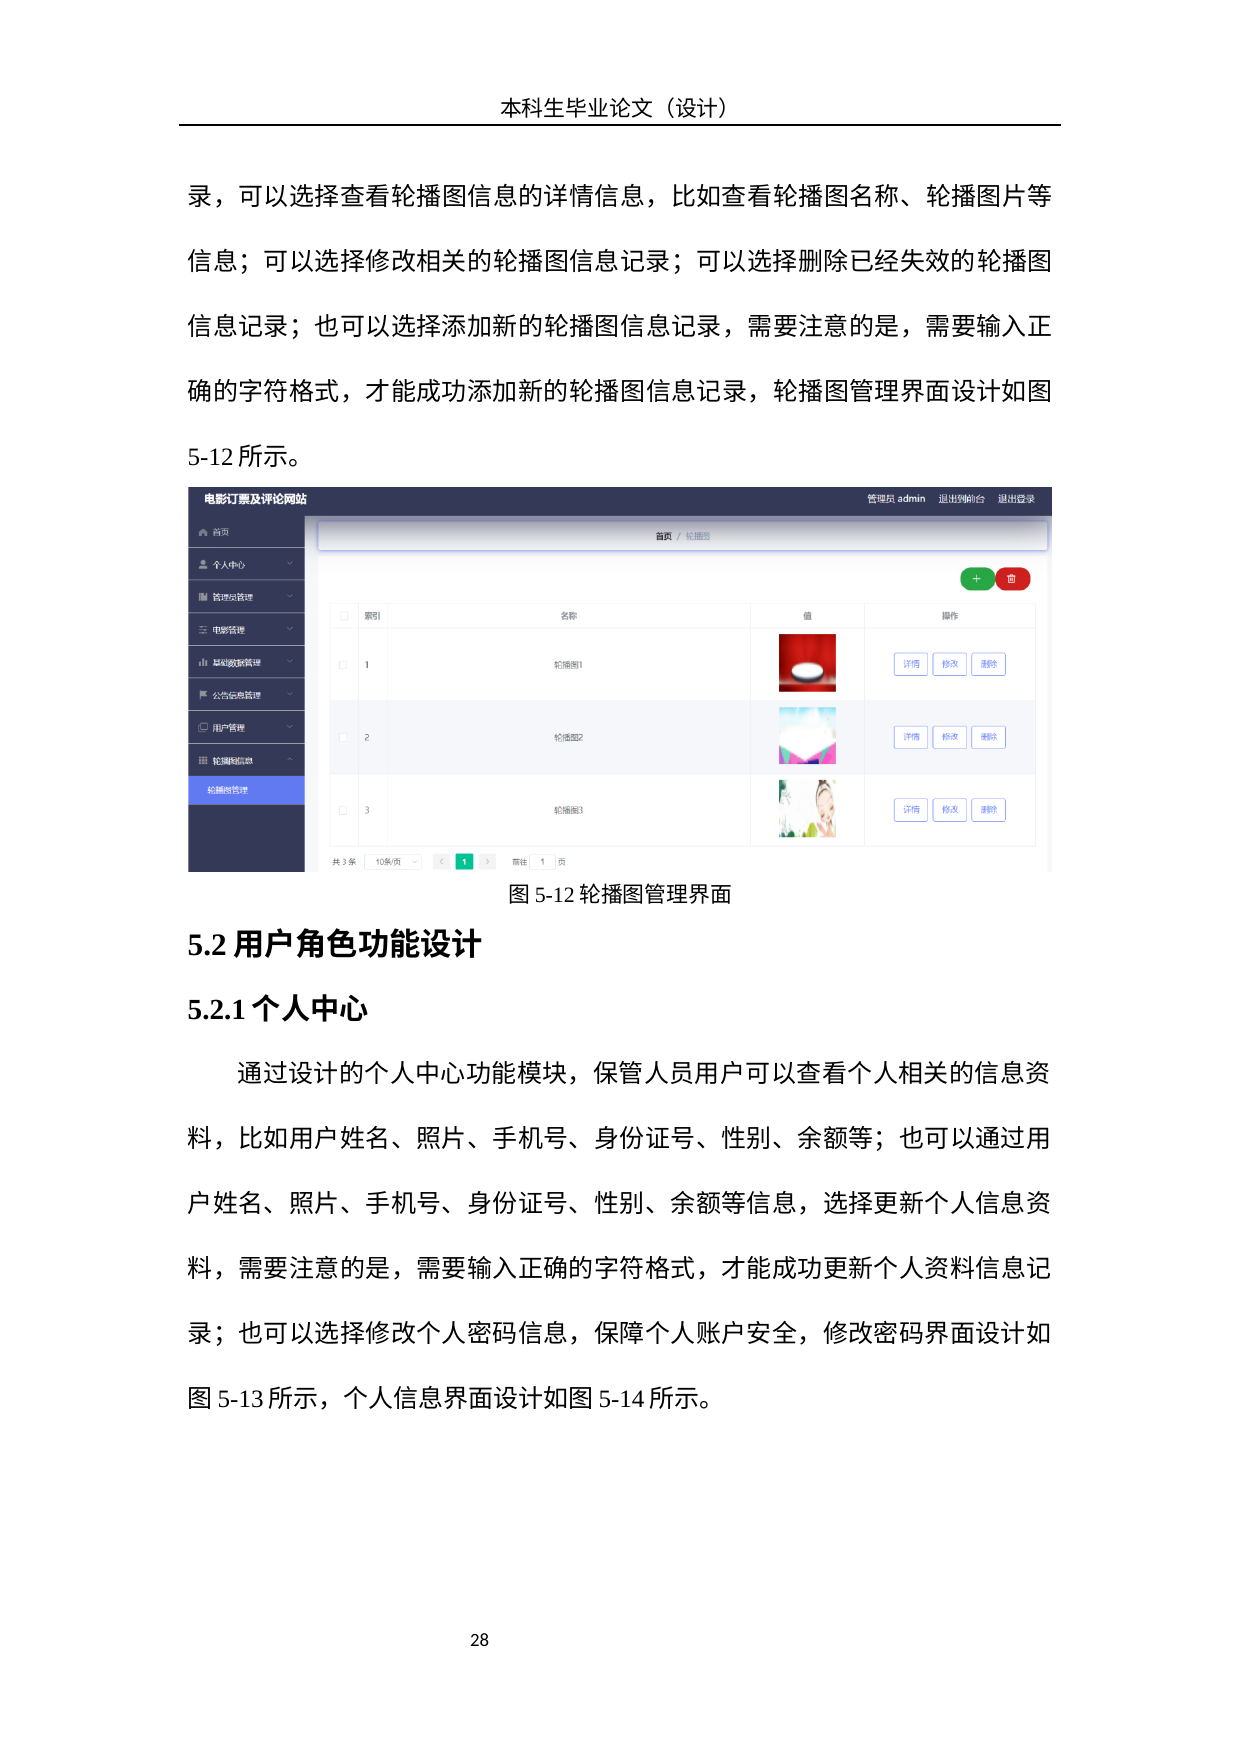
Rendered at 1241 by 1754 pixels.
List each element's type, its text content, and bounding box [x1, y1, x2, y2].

subtitle 5.2.1个人中心 [187, 974, 1053, 1039]
picture [188, 487, 1052, 872]
subtitle 5.2用户角色功能设计 [187, 909, 1053, 974]
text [187, 162, 1053, 487]
text 图5-12轮播图管理界面 [187, 877, 1053, 909]
text 通过设计的个人中心功能模块，保管人员用户可以查看个人相关的信息资料，比如用户姓名、照片、手机号、身份证号、性别、余额等；也可以通过用户姓名、照片、手机号、身份证号、性别、余额等信息，选择更新个人信息资料，需要注意的是，需要输入正确的字符格式，才能成功更新个人资料信息记录；也可以选择修改个人密码信息，保障个人账户安全，修改密码界面设计如图5-13所示，个人信息界面设计如图5-14所示。 [187, 1039, 1053, 1429]
